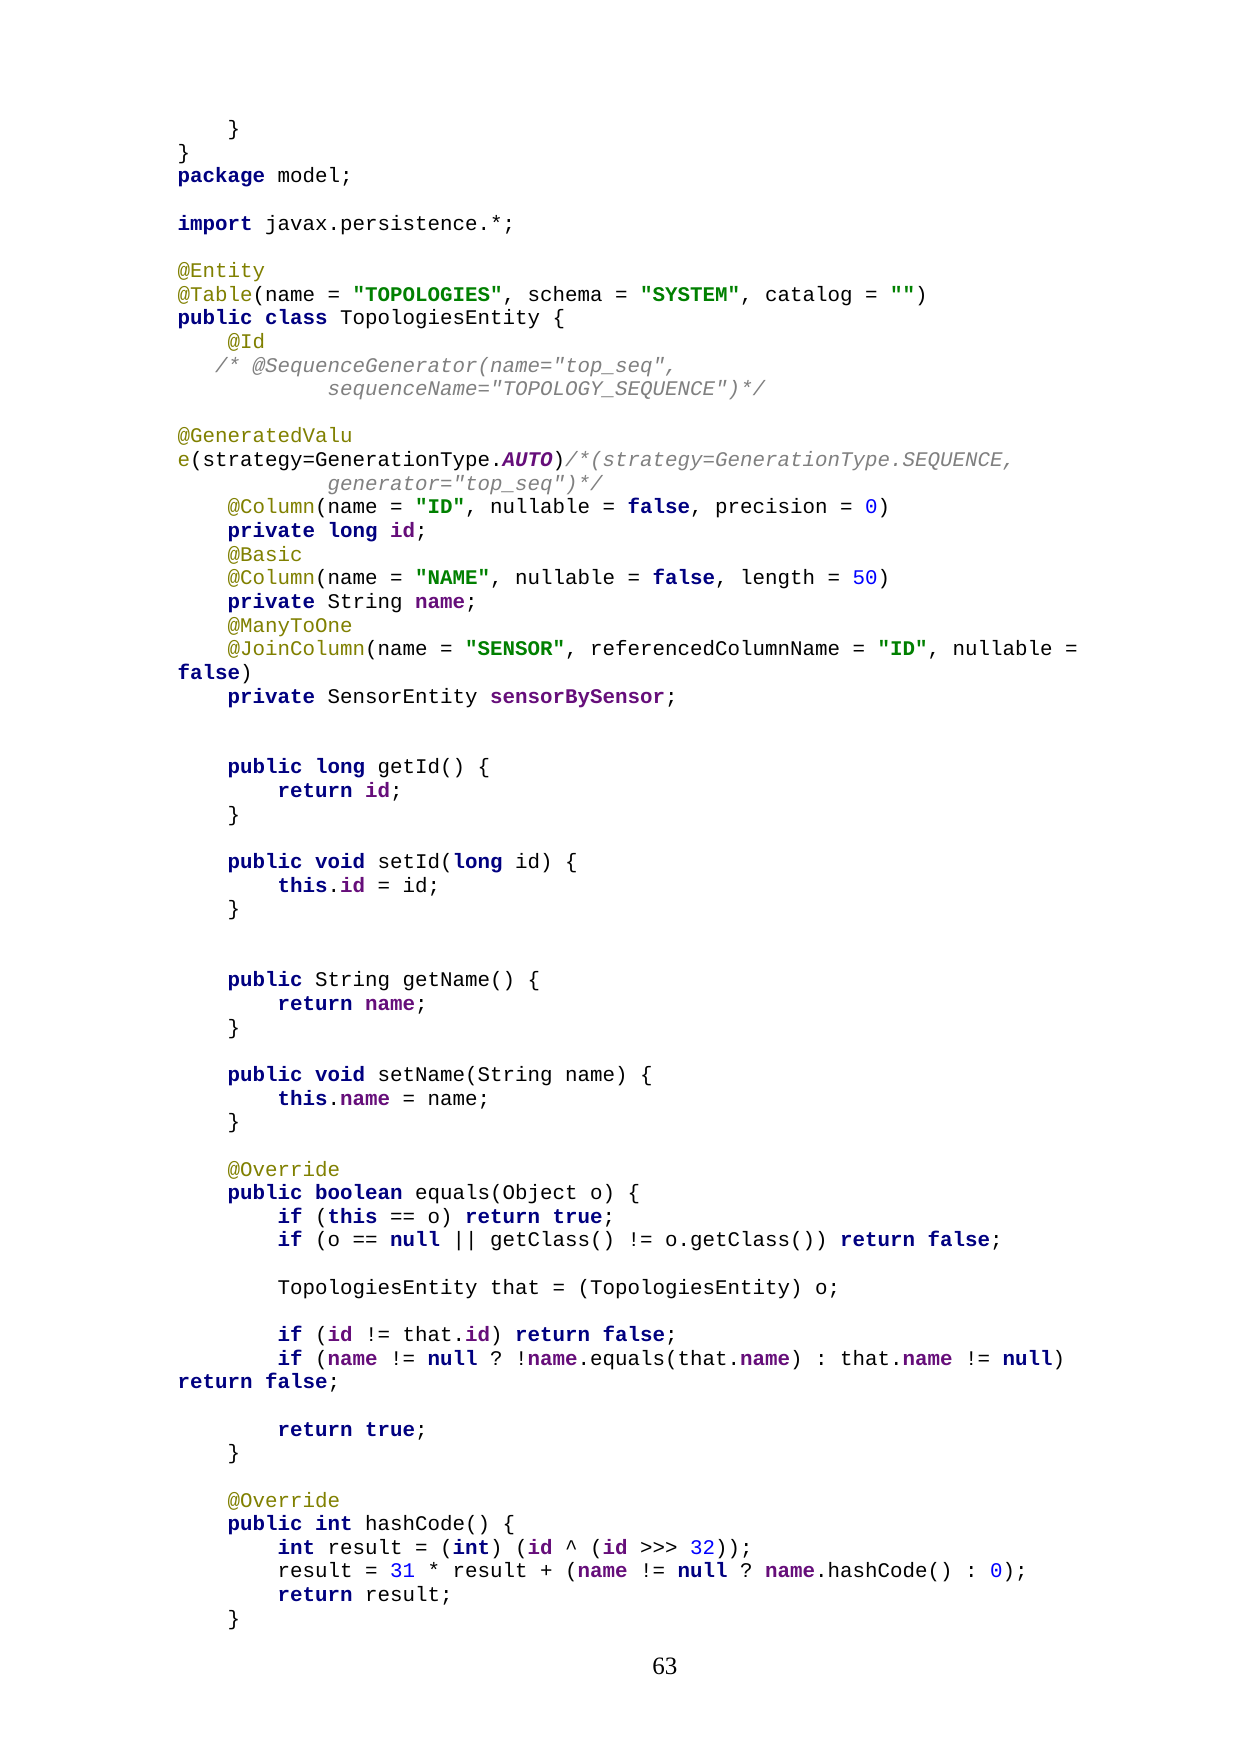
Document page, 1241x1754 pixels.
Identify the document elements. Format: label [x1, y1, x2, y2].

text [177, 165, 1152, 1631]
text [177, 118, 1152, 165]
